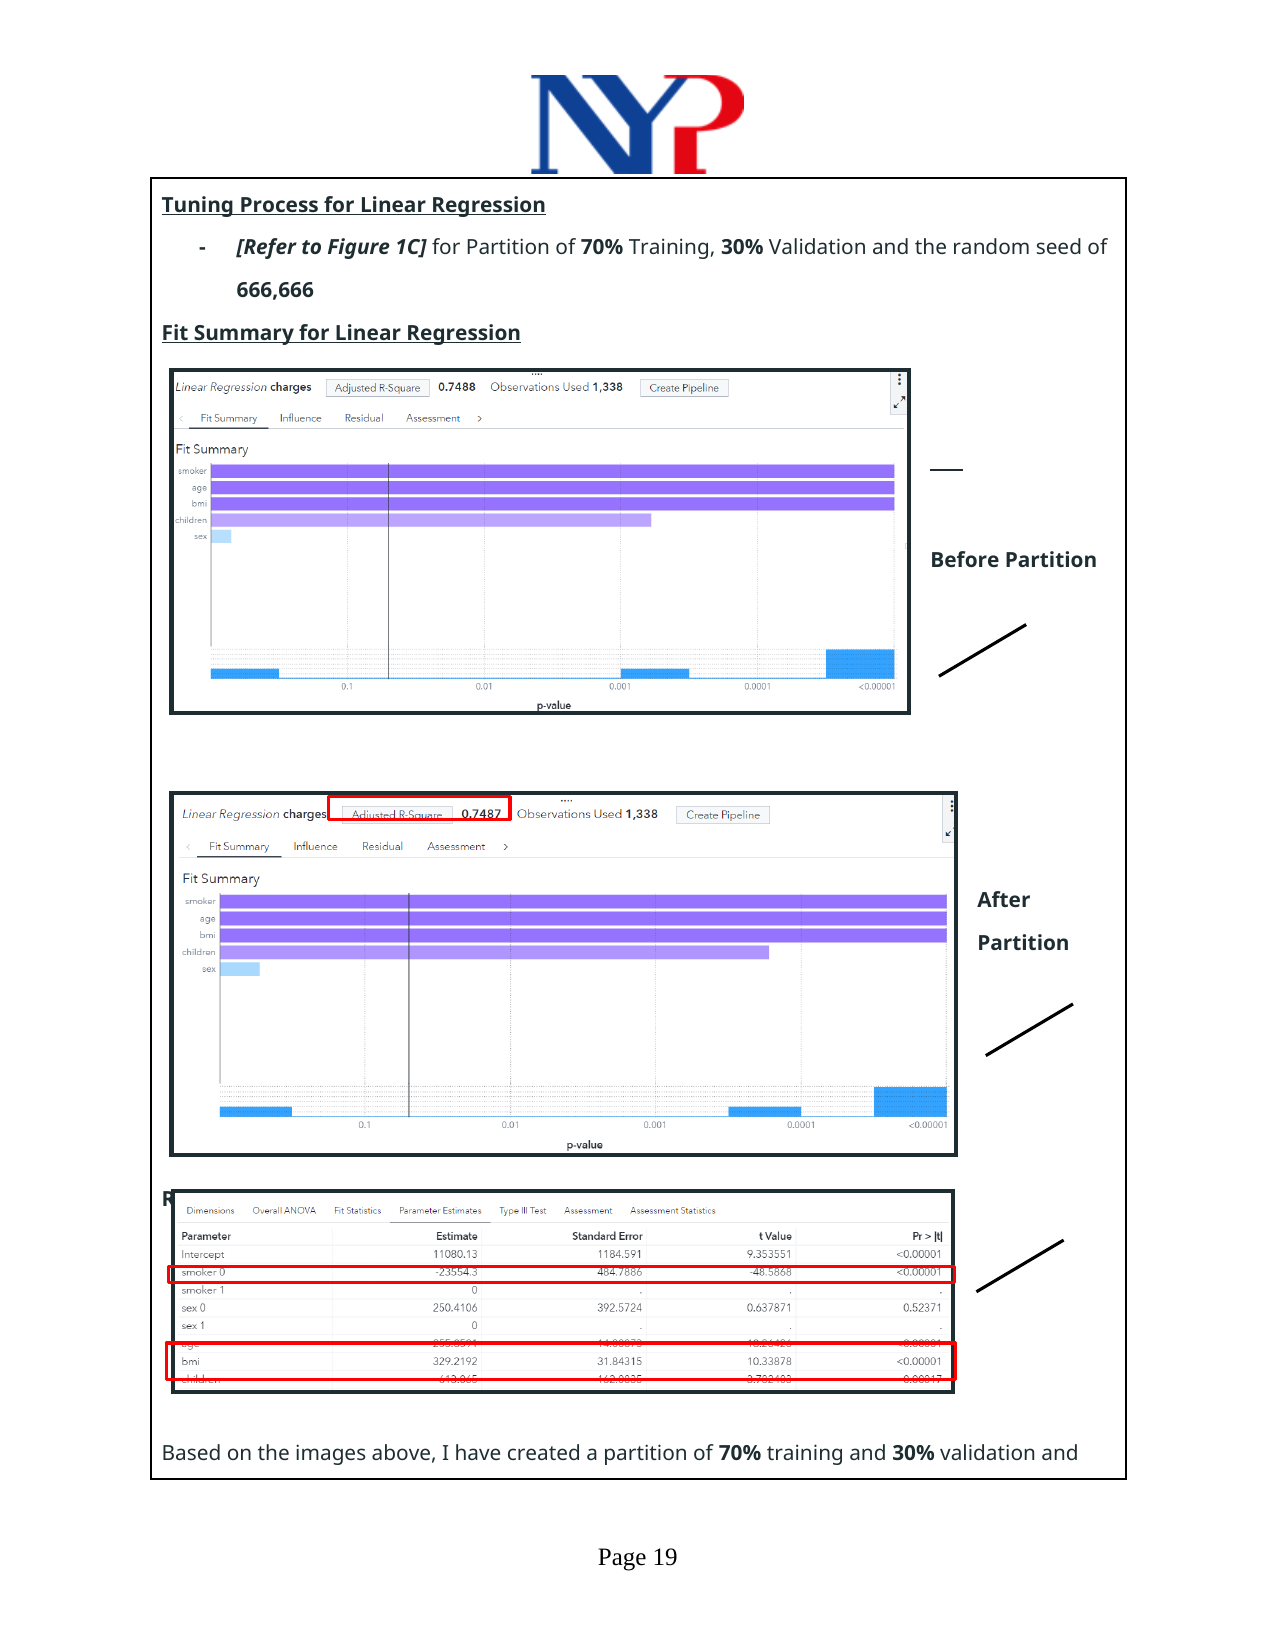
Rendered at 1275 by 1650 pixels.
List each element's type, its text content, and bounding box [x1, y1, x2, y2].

picture [175, 1284, 951, 1341]
picture [531, 75, 744, 174]
picture [175, 1345, 951, 1378]
picture [174, 795, 954, 1153]
picture [175, 1381, 951, 1390]
picture [175, 1268, 951, 1281]
picture [330, 798, 508, 818]
picture [175, 1193, 951, 1265]
picture [174, 372, 907, 711]
